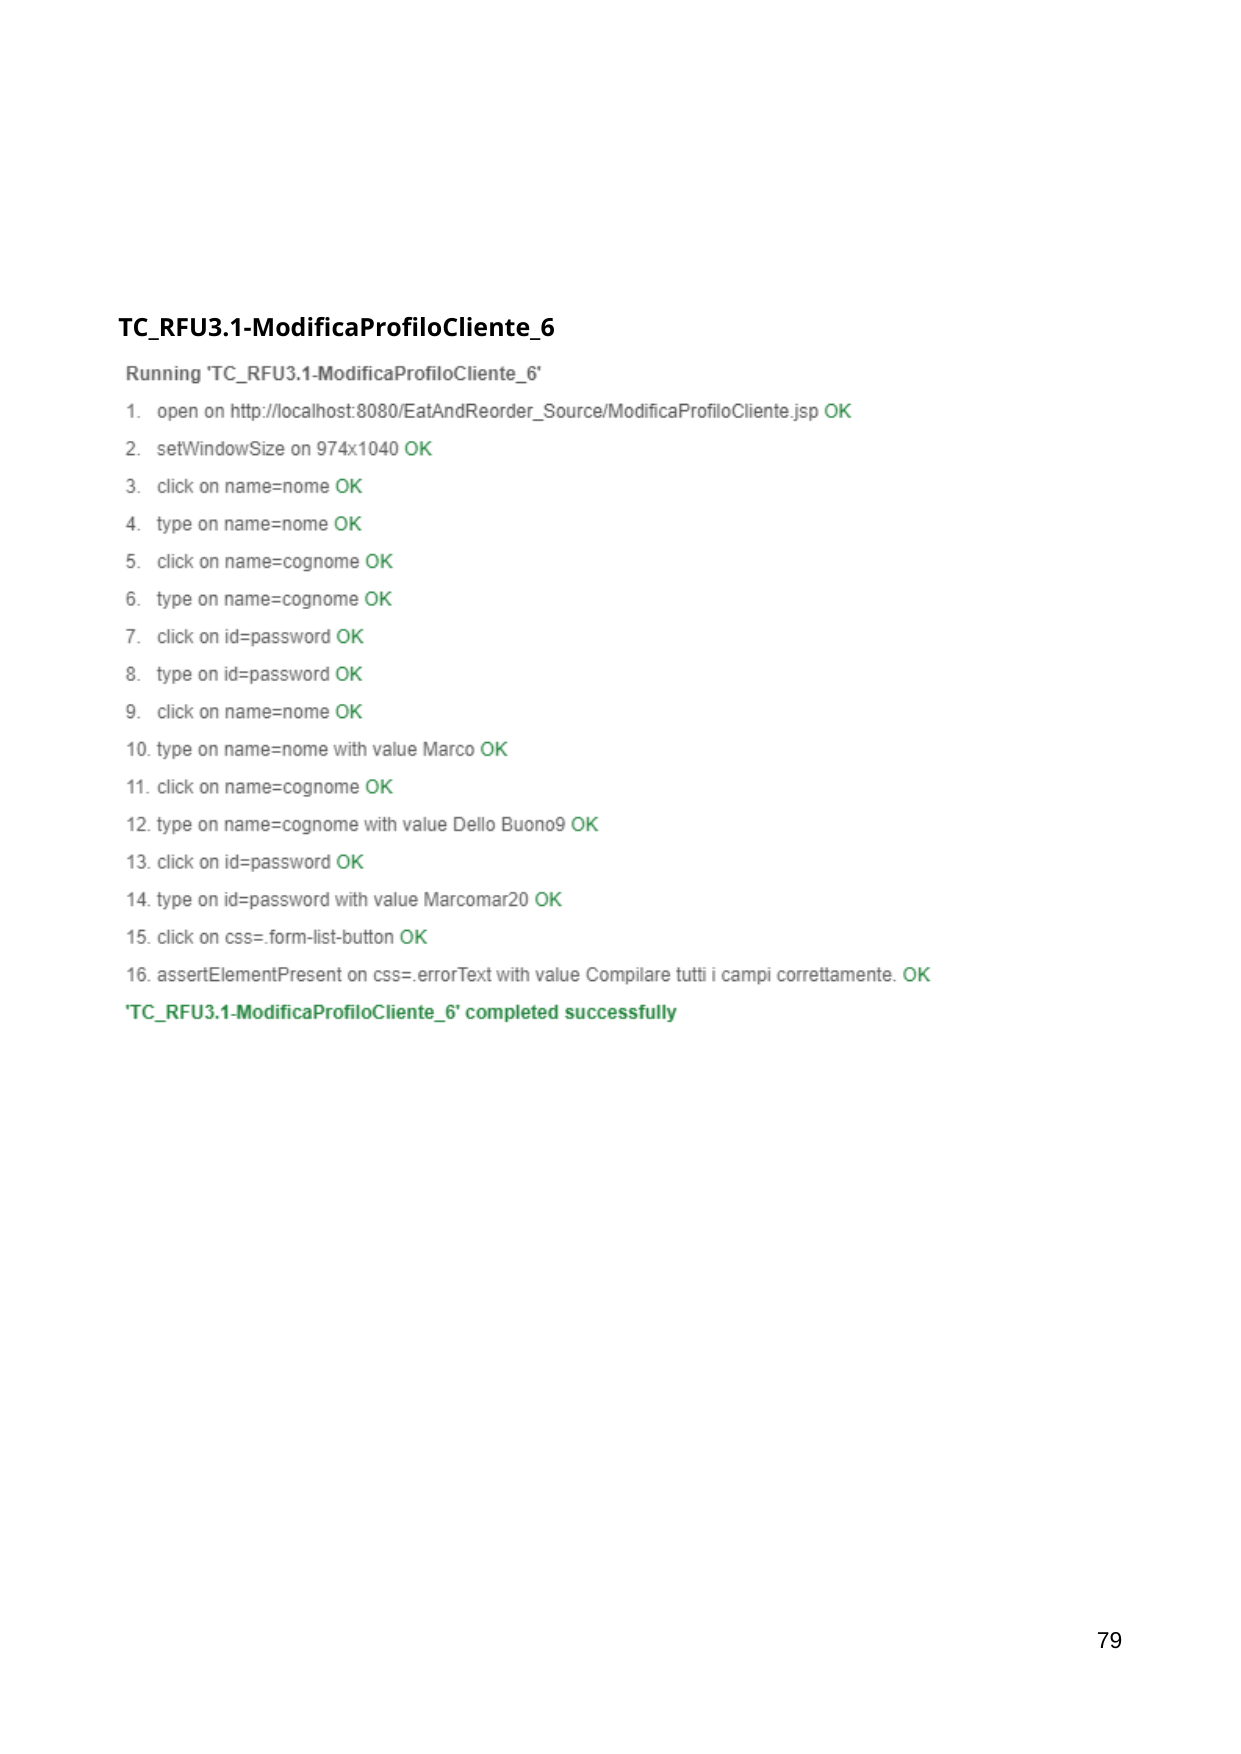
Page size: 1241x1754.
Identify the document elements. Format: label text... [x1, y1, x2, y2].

text TC_RFU3.1-ModificaProfiloCliente_6 [118, 309, 1122, 343]
picture [118, 357, 952, 1027]
